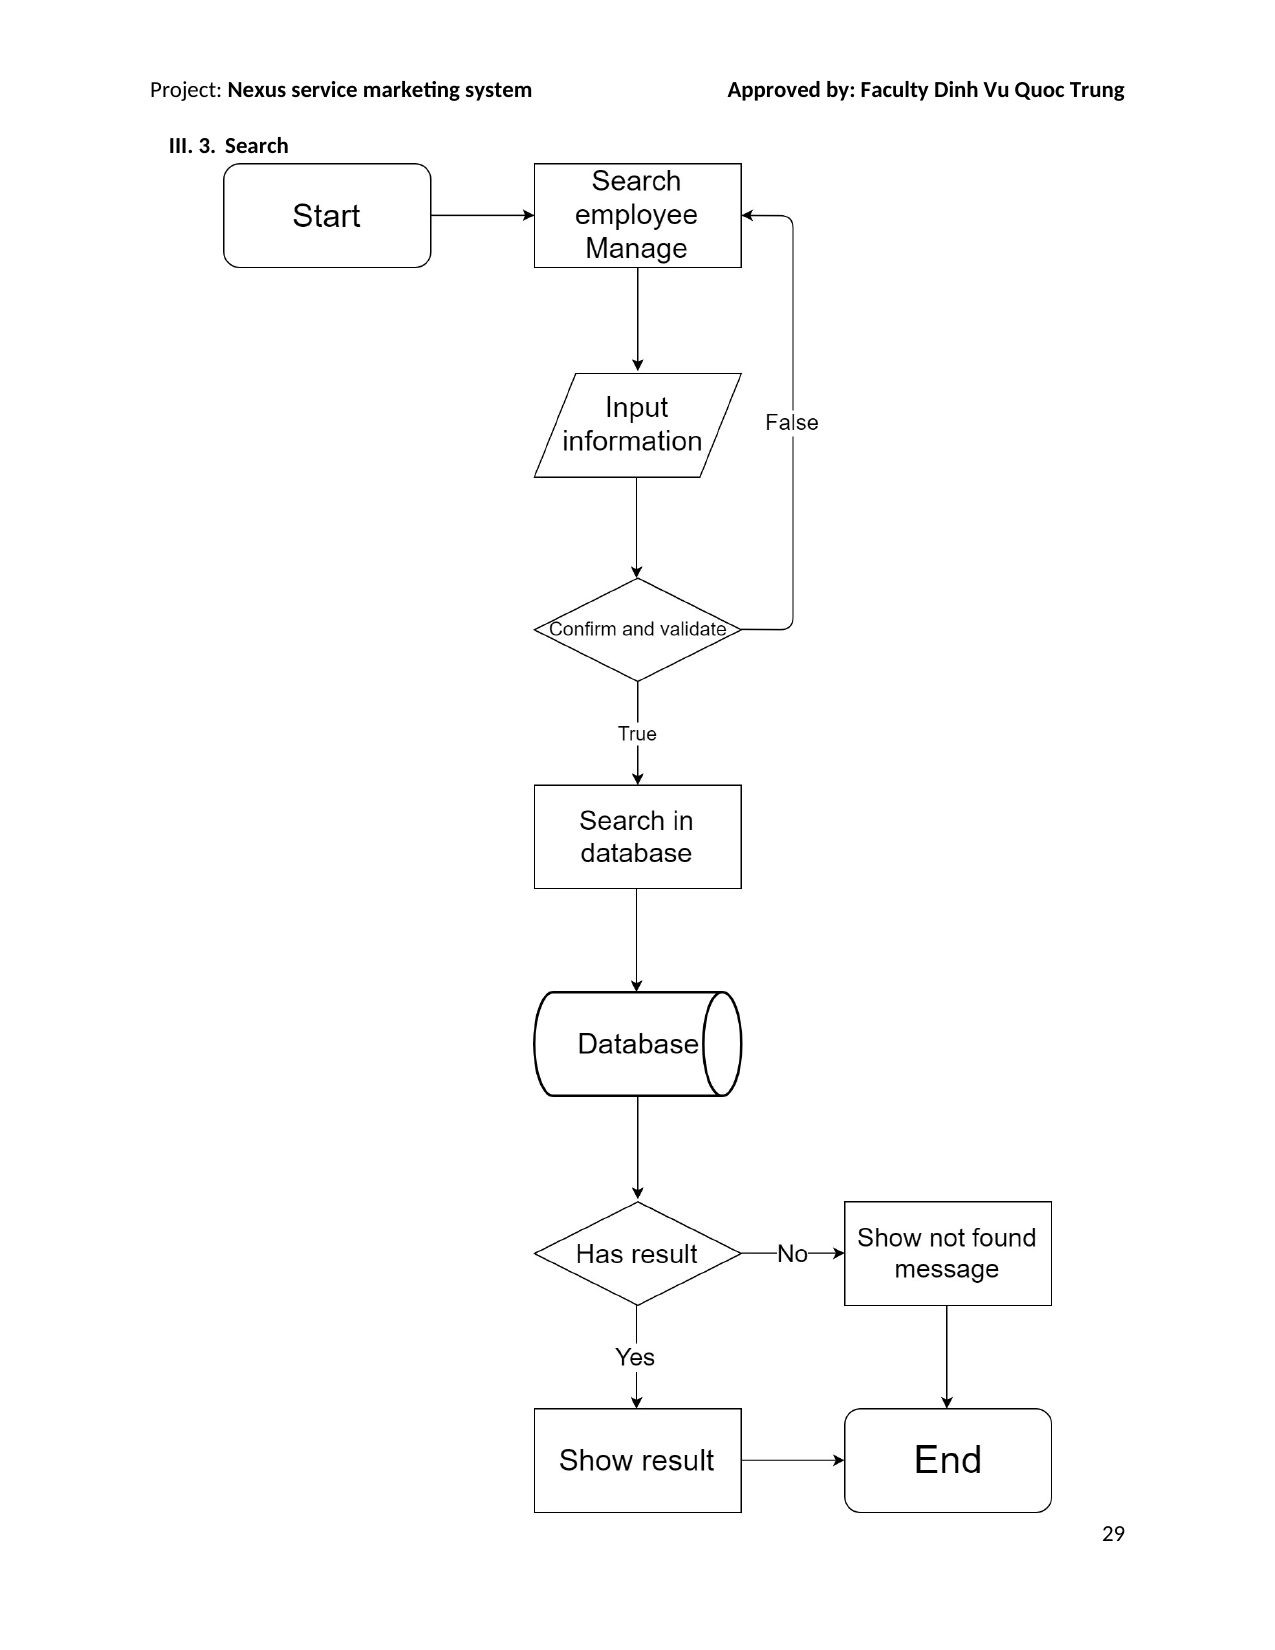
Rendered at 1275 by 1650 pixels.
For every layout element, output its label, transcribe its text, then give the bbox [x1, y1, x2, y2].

list Search [169, 131, 1125, 159]
picture [223, 163, 1052, 1514]
